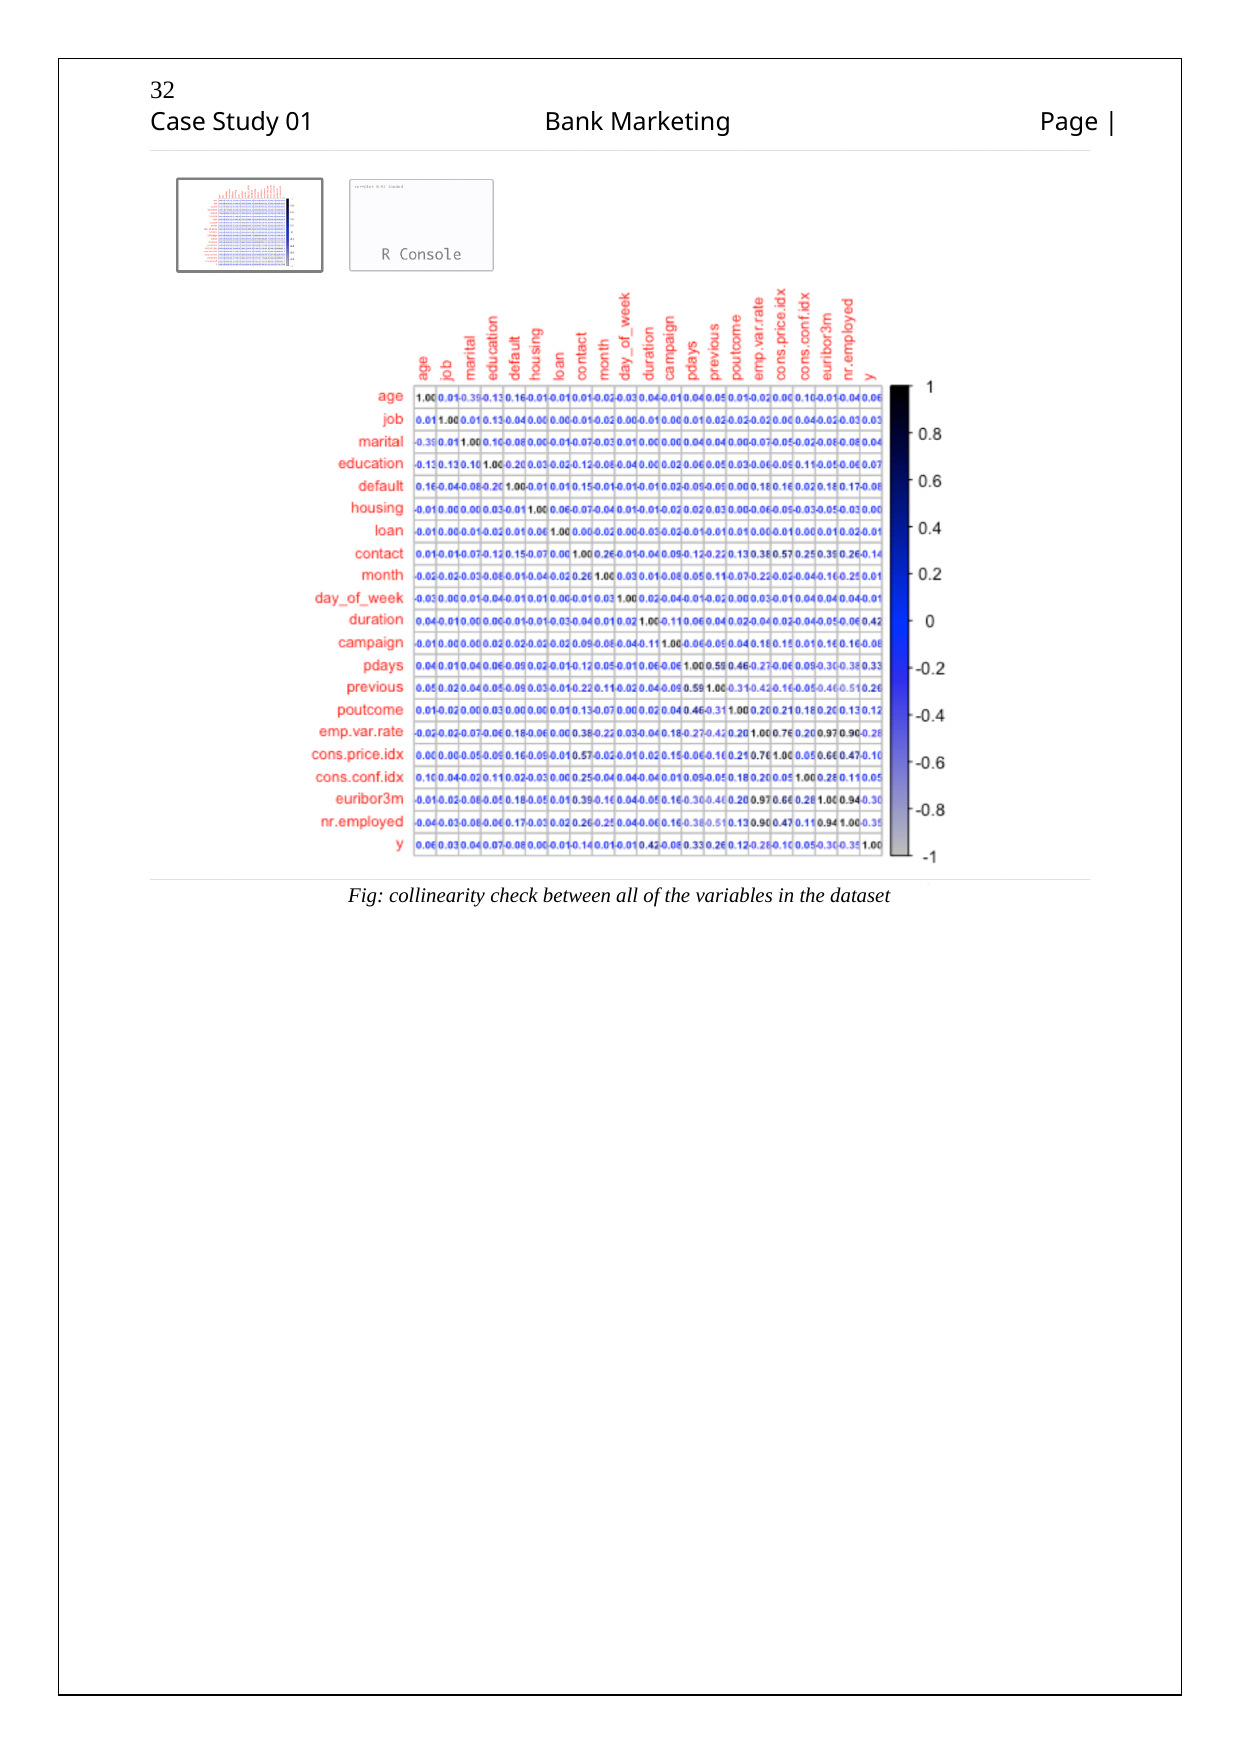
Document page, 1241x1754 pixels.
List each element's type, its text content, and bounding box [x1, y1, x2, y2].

picture [150, 150, 1091, 884]
text Fig: collinearity check between all of the variables in the dataset [150, 884, 1090, 907]
